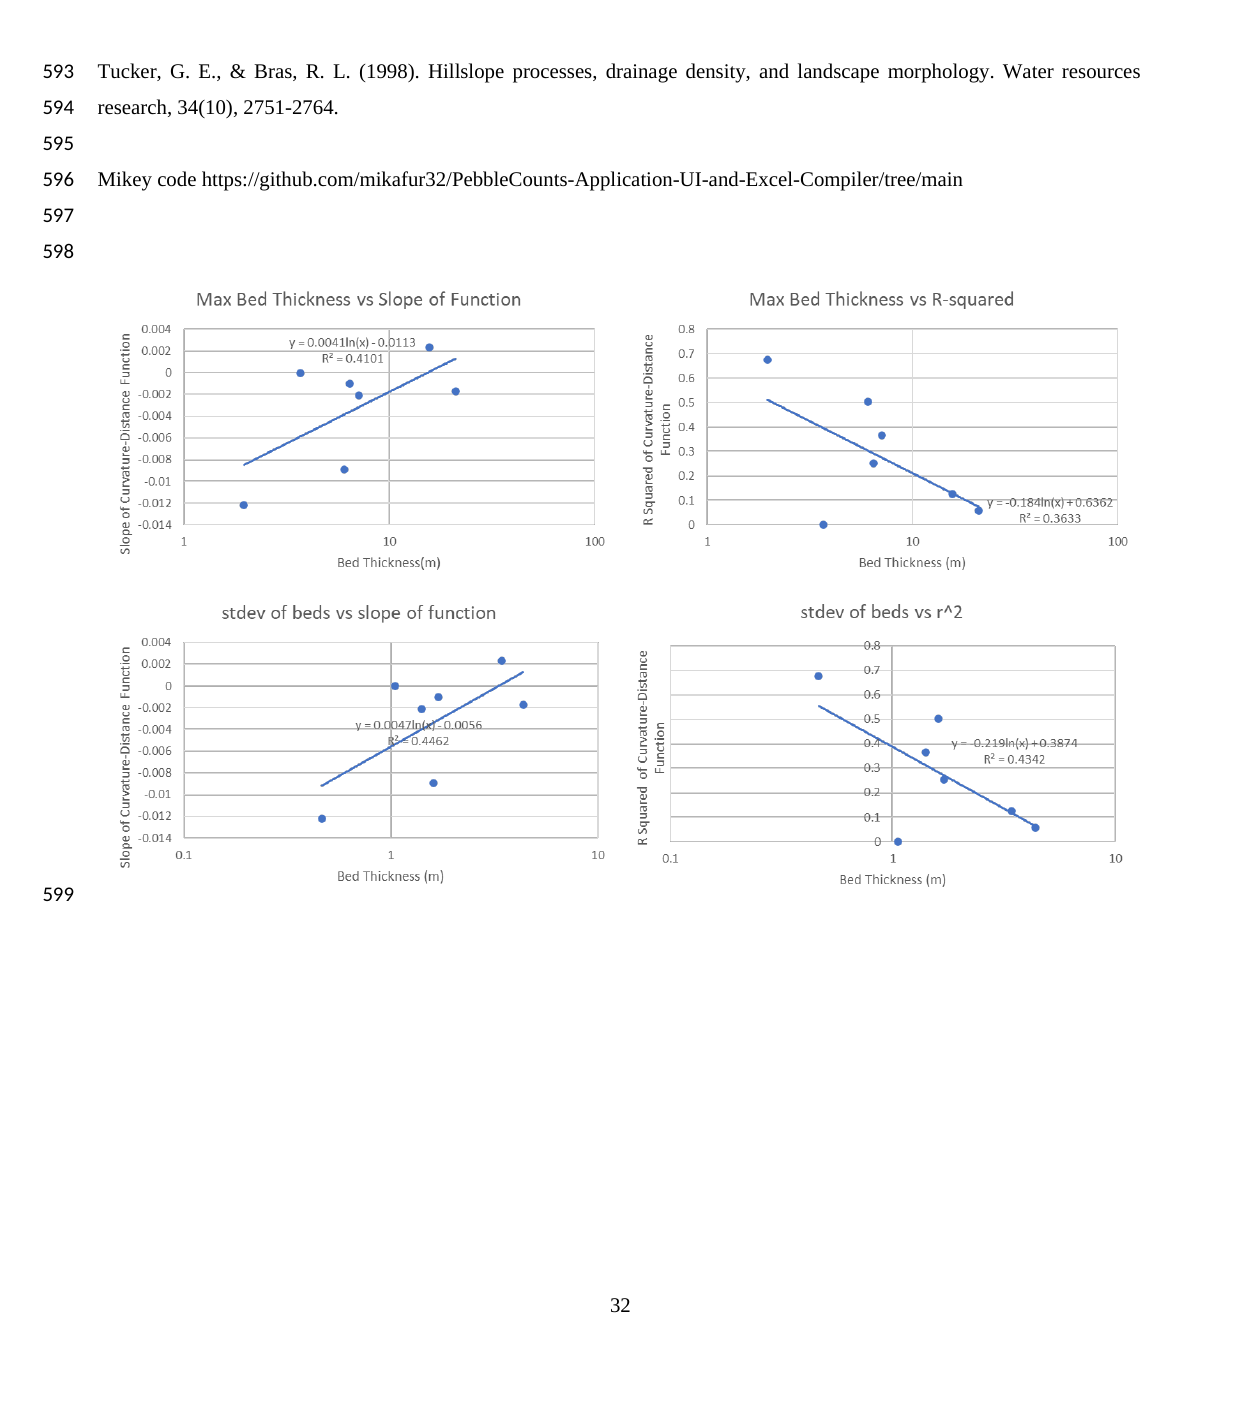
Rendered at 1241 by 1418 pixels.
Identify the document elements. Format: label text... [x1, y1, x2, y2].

text Tucker, G. E., & Bras, R. L. (1998). Hillslope processes, drainage density, and landscape morphology. Water resources research, 34(10), 2751-2764. [97, 59, 1143, 119]
picture [97, 275, 1143, 902]
text Mikey code https://github.com/mikafur32/PebbleCounts-Application-UI-and-Excel-Compiler/tree/main [97, 167, 1143, 191]
